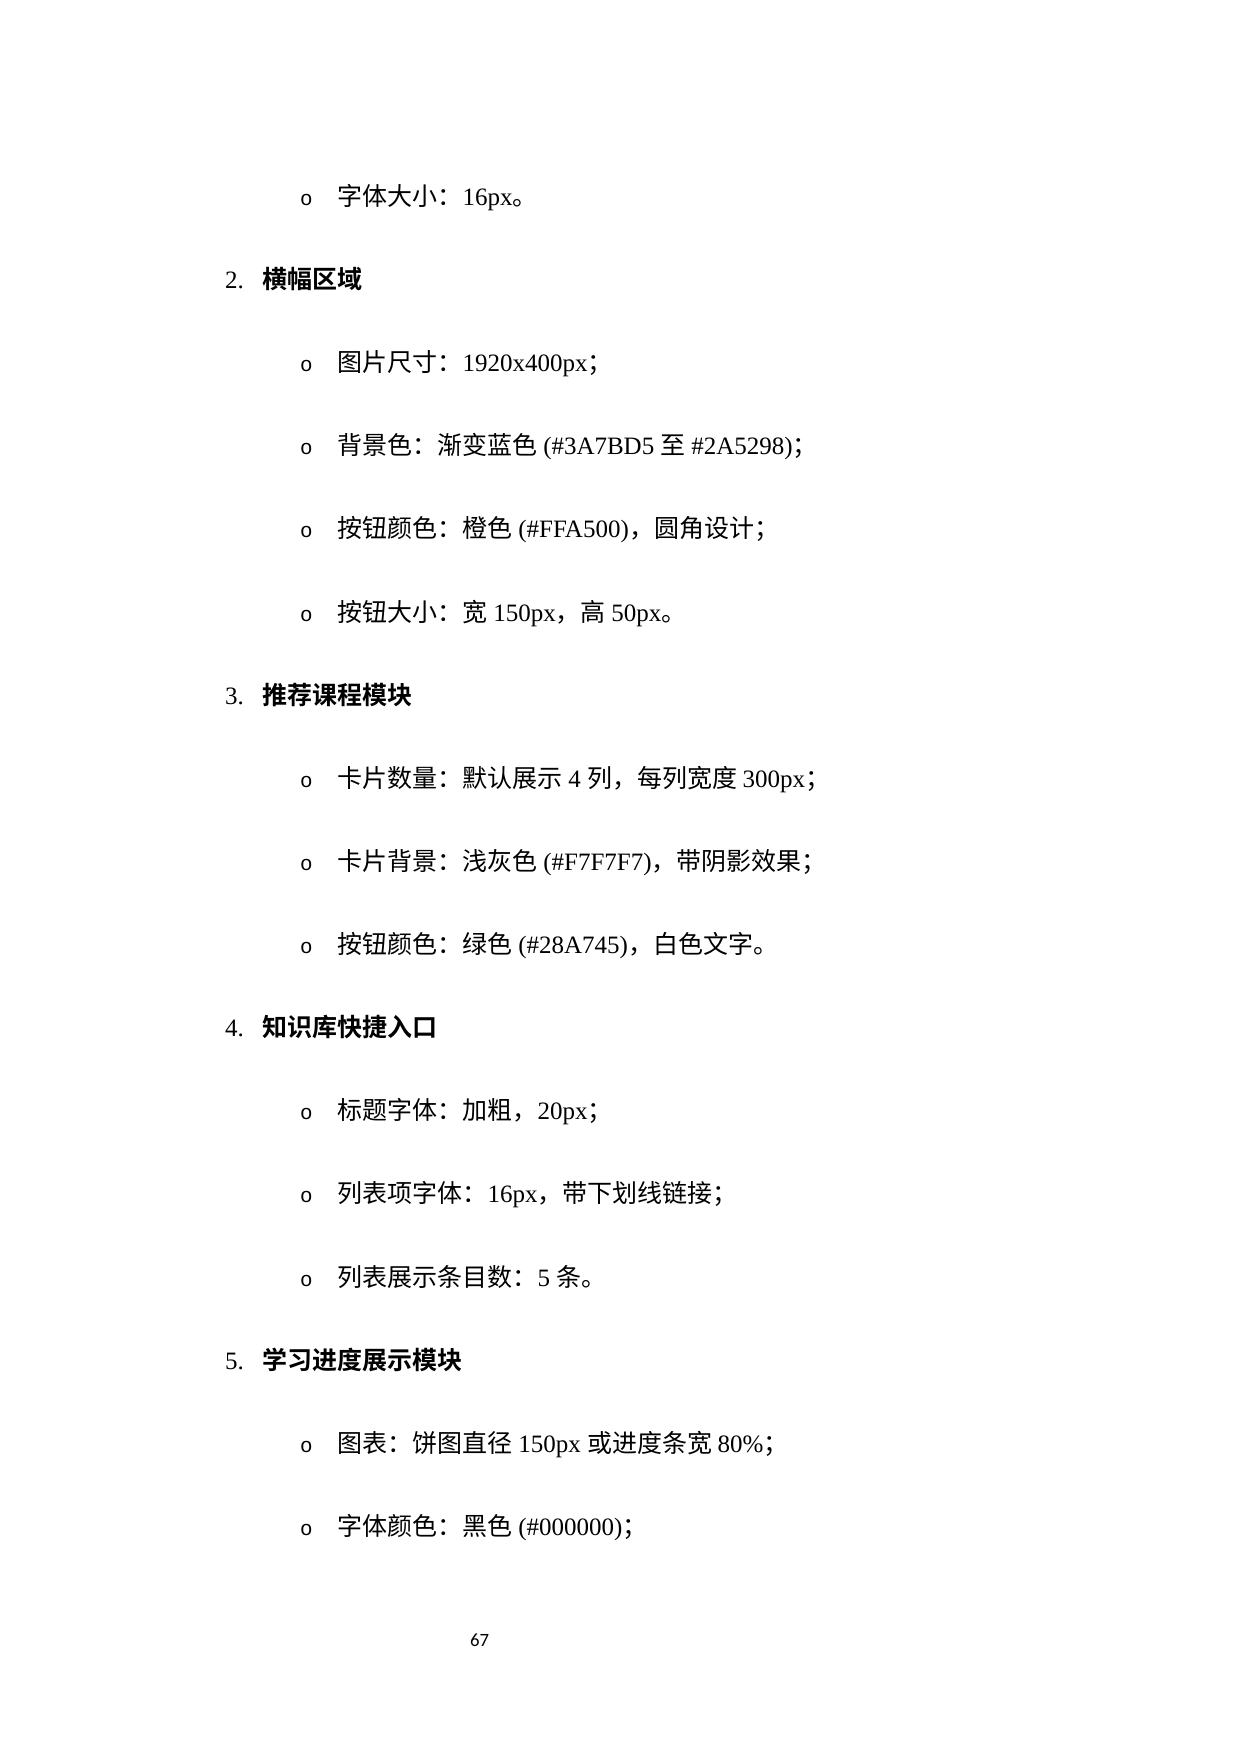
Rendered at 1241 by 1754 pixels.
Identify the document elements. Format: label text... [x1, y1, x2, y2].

list 字体颜色：黑色 (#000000)； [300, 1492, 1053, 1557]
list 图片尺寸：1920x400px； [300, 328, 1053, 393]
list 图表：饼图直径 150px 或进度条宽 80%； [300, 1409, 1053, 1474]
list 标题字体：加粗，20px； [300, 1076, 1053, 1141]
list 横幅区域 [225, 245, 1053, 310]
list 推荐课程模块 [225, 661, 1053, 726]
list 字体大小：16px。 [300, 162, 1053, 227]
list 按钮颜色：橙色 (#FFA500)，圆角设计； [300, 494, 1053, 559]
list 列表项字体：16px，带下划线链接； [300, 1159, 1053, 1224]
list 学习进度展示模块 [225, 1326, 1053, 1391]
list 按钮颜色：绿色 (#28A745)，白色文字。 [300, 910, 1053, 975]
list 列表展示条目数：5 条。 [300, 1243, 1053, 1308]
list 卡片数量：默认展示 4 列，每列宽度 300px； [300, 744, 1053, 809]
list 背景色：渐变蓝色 (#3A7BD5 至 #2A5298)； [300, 411, 1053, 476]
list 知识库快捷入口 [225, 993, 1053, 1058]
list 卡片背景：浅灰色 (#F7F7F7)，带阴影效果； [300, 827, 1053, 892]
list 按钮大小：宽 150px，高 50px。 [300, 578, 1053, 643]
